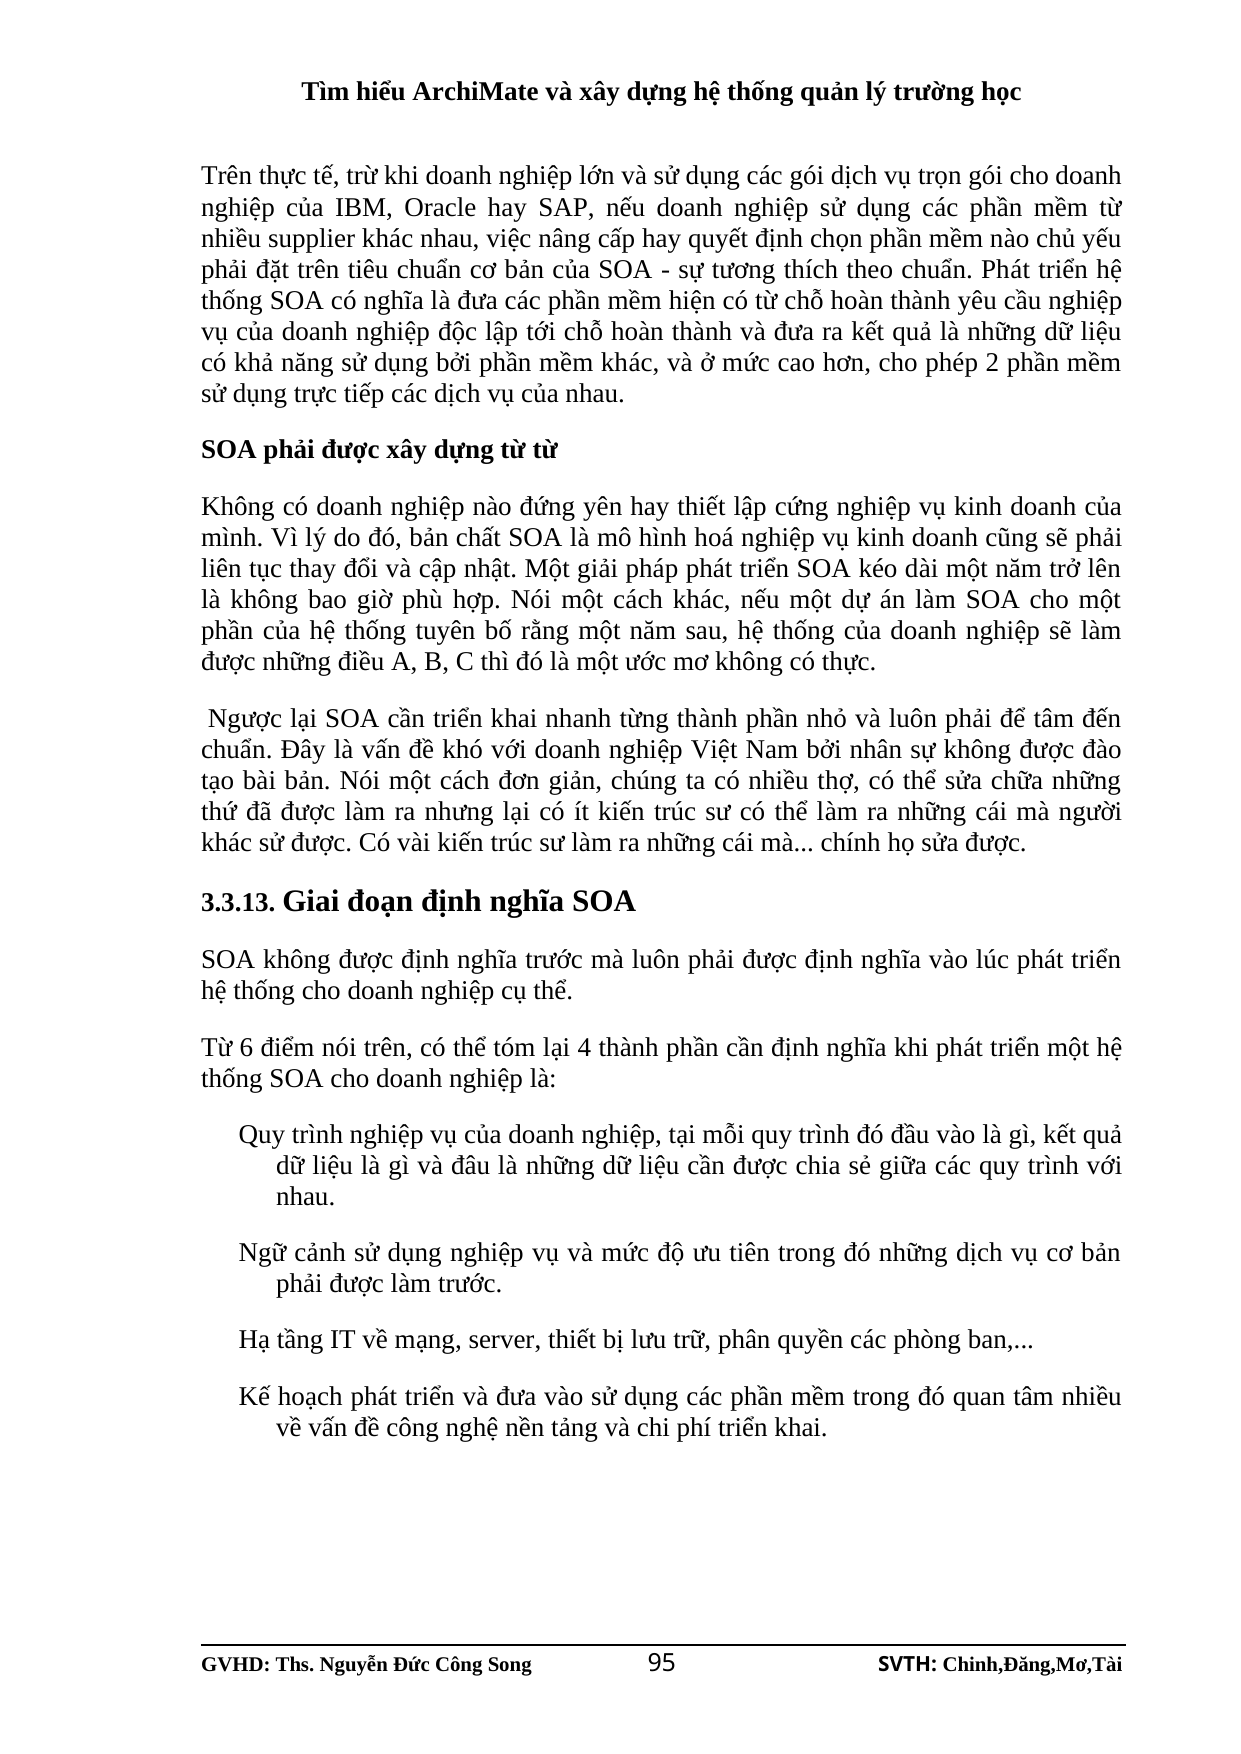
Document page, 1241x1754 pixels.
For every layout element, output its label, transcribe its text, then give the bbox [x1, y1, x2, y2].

text Không có doanh nghiệp nào đứng yên hay thiết lập cứng nghiệp vụ kinh doanh của mình. Vì lý do đó, bản chất SOA là mô hình hoá nghiệp vụ kinh doanh cũng sẽ phải liên tục thay đổi và cập nhật. Một giải pháp phát triển SOA kéo dài một năm trở lên là không bao giờ phù hợp. Nói một cách khác, nếu một dự án làm SOA cho một phần của hệ thống tuyên bố rằng một năm sau, hệ thống của doanh nghiệp sẽ làm được những điều A, B, C thì đó là một ước mơ không có thực. [201, 490, 1122, 677]
text Ngữ cảnh sử dụng nghiệp vụ và mức độ ưu tiên trong đó những dịch vụ cơ bản phải được làm trước. [238, 1236, 1122, 1299]
text Từ 6 điểm nói trên, có thể tóm lại 4 thành phần cần định nghĩa khi phát triển một hệ thống SOA cho doanh nghiệp là: [201, 1031, 1122, 1093]
text Ngược lại SOA cần triển khai nhanh từng thành phần nhỏ và luôn phải để tâm đến chuẩn. Đây là vấn đề khó với doanh nghiệp Việt Nam bởi nhân sự không được đào tạo bài bản. Nói một cách đơn giản, chúng ta có nhiều thợ, có thể sửa chữa những thứ đã được làm ra nhưng lại có ít kiến trúc sư có thể làm ra những cái mà người khác sử được. Có vài kiến trúc sư làm ra những cái mà... chính họ sửa được. [201, 702, 1122, 857]
text Hạ tầng IT về mạng, server, thiết bị lưu trữ, phân quyền các phòng ban,... [238, 1324, 1122, 1355]
text Kế hoạch phát triển và đưa vào sử dụng các phần mềm trong đó quan tâm nhiều về vấn đề công nghệ nền tảng và chi phí triển khai. [238, 1380, 1122, 1442]
list Giai đoạn định nghĩa SOA [201, 882, 1122, 918]
text Trên thực tế, trừ khi doanh nghiệp lớn và sử dụng các gói dịch vụ trọn gói cho doanh nghiệp của IBM, Oracle hay SAP, nếu doanh nghiệp sử dụng các phần mềm từ nhiều supplier khác nhau, việc nâng cấp hay quyết định chọn phần mềm nào chủ yếu phải đặt trên tiêu chuẩn cơ bản của SOA - sự tương thích theo chuẩn. Phát triển hệ thống SOA có nghĩa là đưa các phần mềm hiện có từ chỗ hoàn thành yêu cầu nghiệp vụ của doanh nghiệp độc lập tới chỗ hoàn thành và đưa ra kết quả là những dữ liệu có khả năng sử dụng bởi phần mềm khác, và ở mức cao hơn, cho phép 2 phần mềm sử dụng trực tiếp các dịch vụ của nhau. [201, 159, 1122, 409]
text SOA không được định nghĩa trước mà luôn phải được định nghĩa vào lúc phát triển hệ thống cho doanh nghiệp cụ thể. [201, 943, 1122, 1006]
text Quy trình nghiệp vụ của doanh nghiệp, tại mỗi quy trình đó đầu vào là gì, kết quả dữ liệu là gì và đâu là những dữ liệu cần được chia sẻ giữa các quy trình với nhau. [238, 1118, 1122, 1211]
text SOA phải được xây dựng từ từ [201, 434, 1122, 465]
